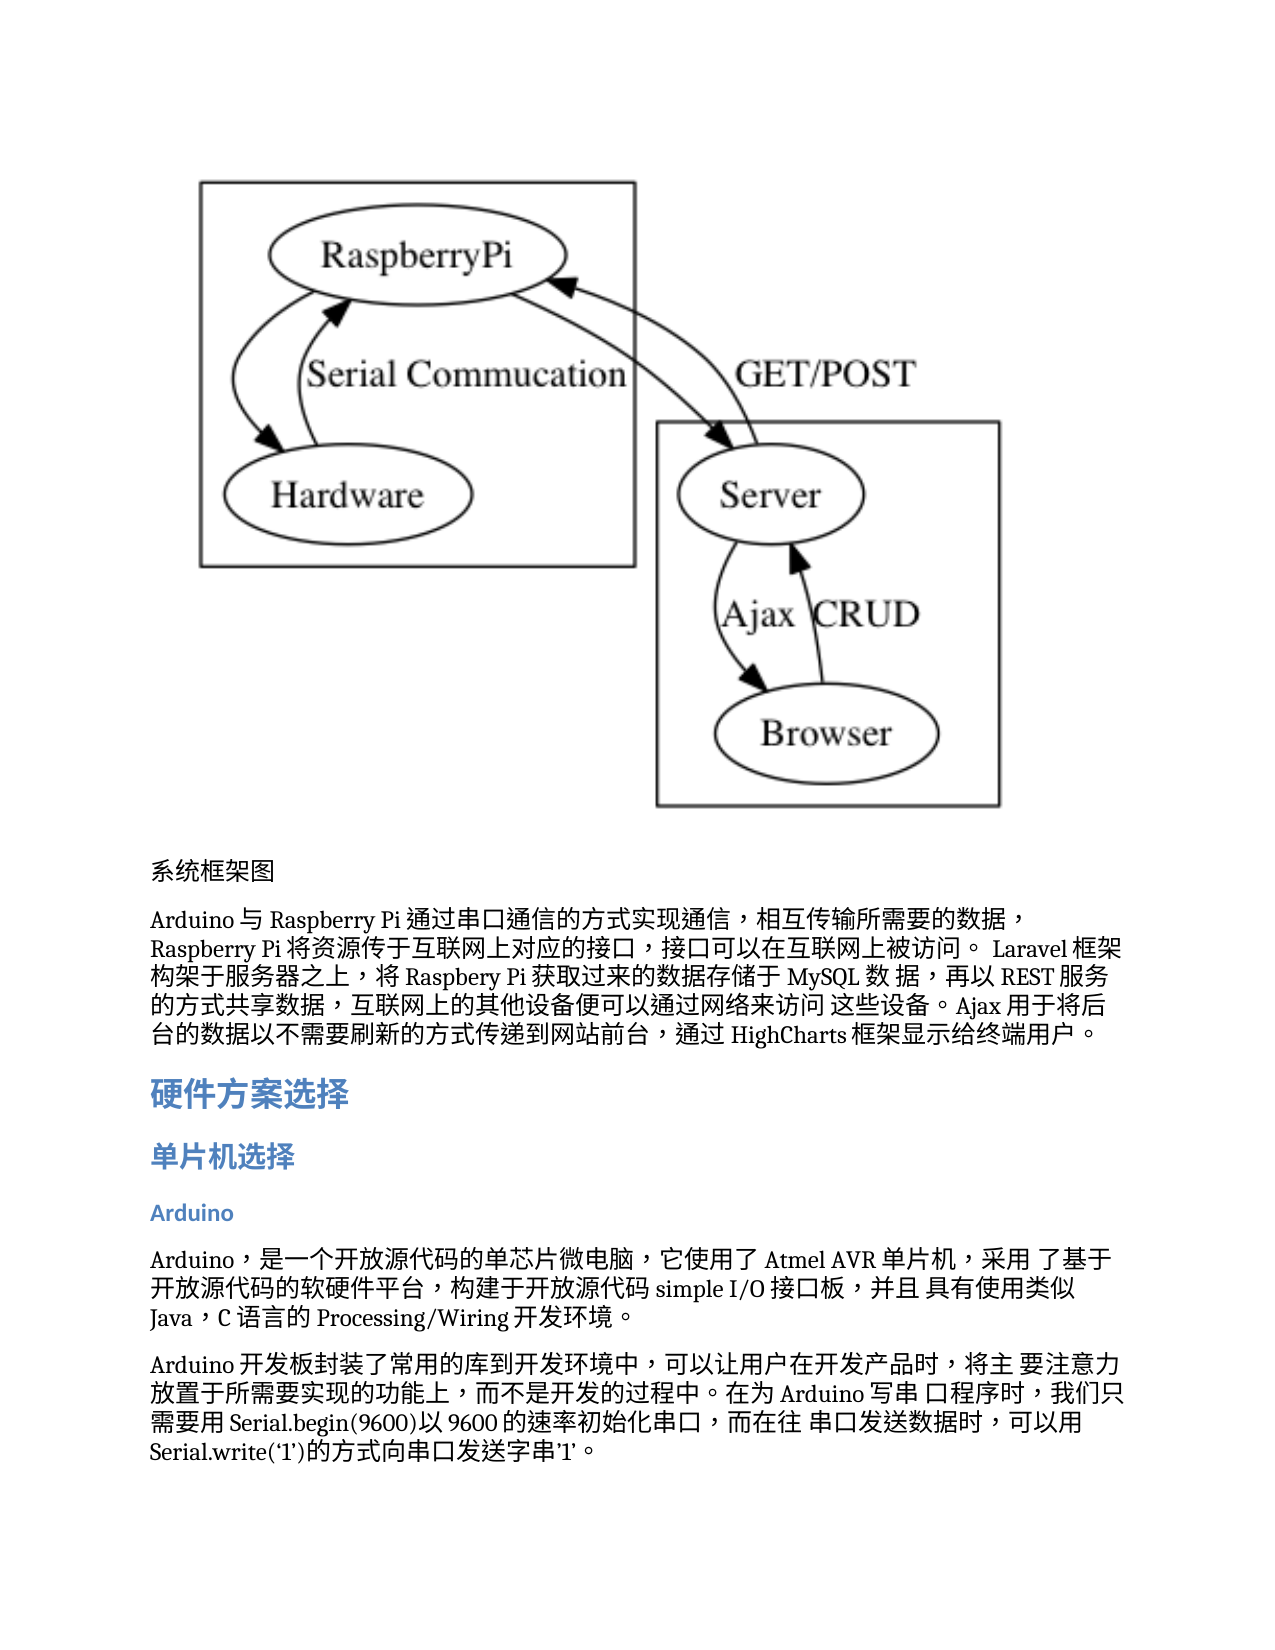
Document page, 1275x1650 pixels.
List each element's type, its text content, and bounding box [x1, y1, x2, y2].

subtitle 单片机选择 [150, 1137, 1125, 1176]
text Arduino与Raspberry Pi通过串口通信的方式实现通信，相互传输所需要的数据， Raspberry Pi将资源传于互联网上对应的接口，接口可以在互联网上被访问。 Laravel框架构架于服务器之上，将Raspbery Pi获取过来的数据存储于MySQL数 据，再以REST服务的方式共享数据，互联网上的其他设备便可以通过网络来访问 这些设备。Ajax用于将后台的数据以不需要刷新的方式传递到网站前台，通过 HighCharts框架显示给终端用户。 [150, 906, 1125, 1049]
text Arduino开发板封装了常用的库到开发环境中，可以让用户在开发产品时，将主 要注意力放置于所需要实现的功能上，而不是开发的过程中。在为Arduino写串 口程序时，我们只需要用Serial.begin(9600)以9600的速率初始化串口，而在往 串口发送数据时，可以用Serial.write(‘1’)的方式向串口发送字串’1’。 [150, 1351, 1125, 1466]
picture [168, 150, 1034, 840]
text Arduino，是一个开放源代码的单芯片微电脑，它使用了Atmel AVR单片机，采用 了基于开放源代码的软硬件平台，构建于开放源代码 simple I/O 接口板，并且 具有使用类似Java，C 语言的Processing/Wiring开发环境。 [150, 1246, 1125, 1333]
subtitle Arduino [150, 1197, 1125, 1228]
text 系统框架图 [150, 858, 1125, 887]
subtitle 硬件方案选择 [150, 1070, 1125, 1116]
